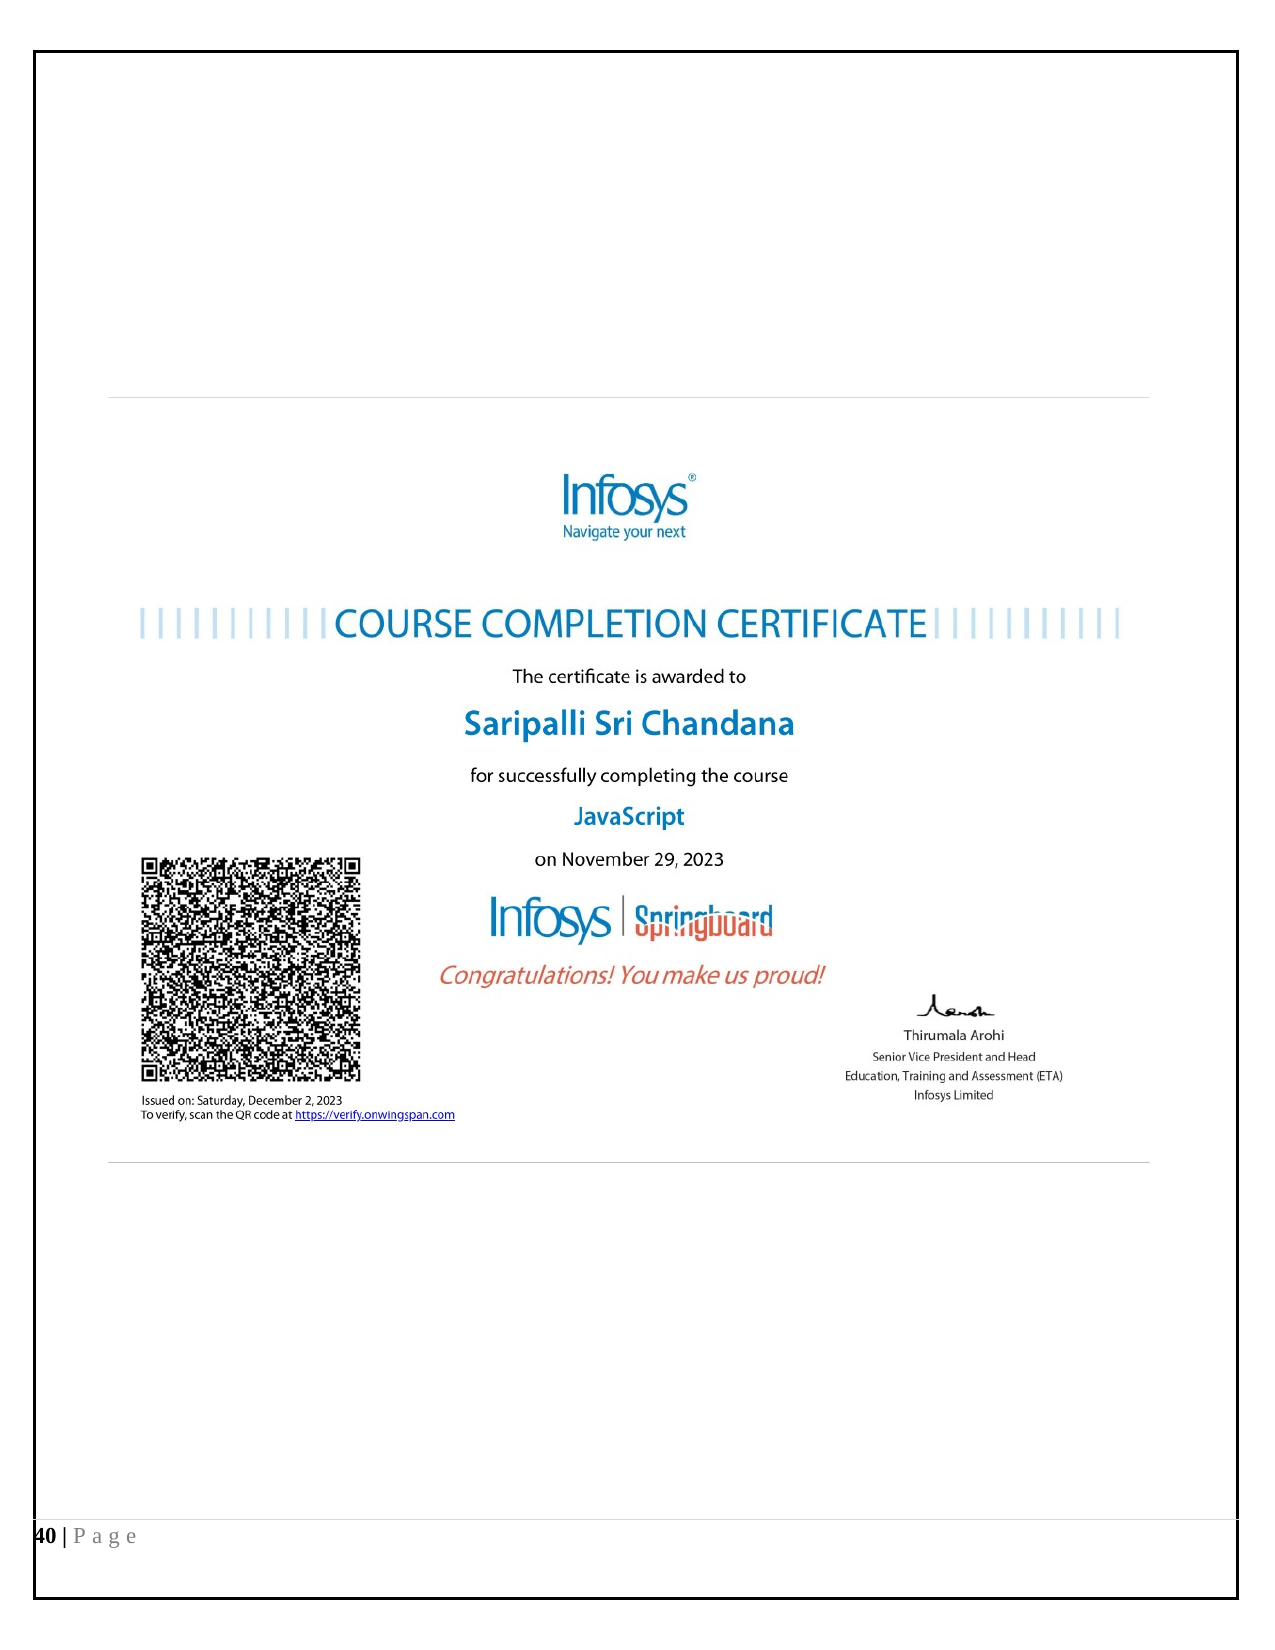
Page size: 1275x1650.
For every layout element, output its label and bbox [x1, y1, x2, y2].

picture [108, 397, 1150, 1163]
